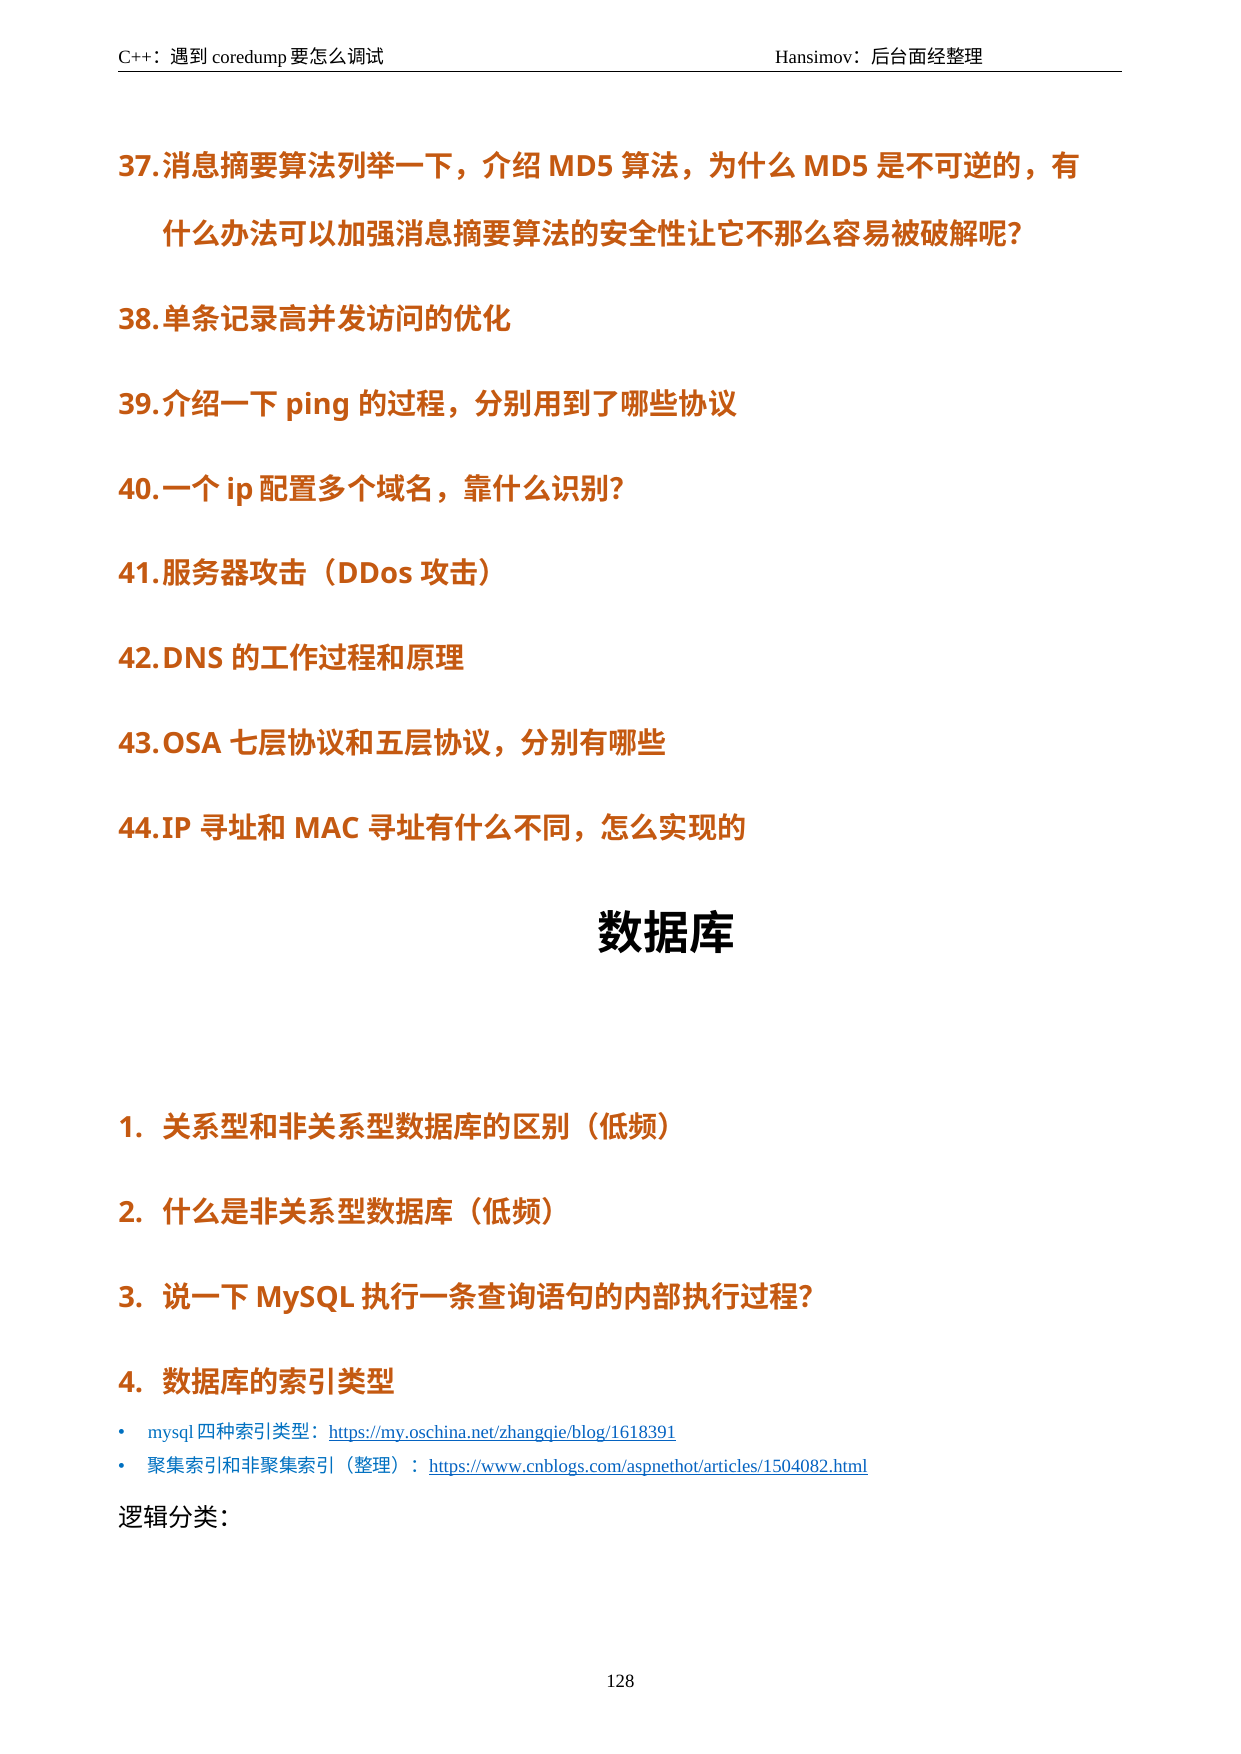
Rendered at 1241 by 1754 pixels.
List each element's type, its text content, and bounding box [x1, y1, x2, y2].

subtitle 数据库 [118, 895, 1122, 963]
subtitle 关系型和非关系型数据库的区别（低频） [118, 1091, 1097, 1159]
subtitle OSA 七层协议和五层协议，分别有哪些 [118, 707, 1097, 775]
subtitle 说一下MySQL执行一条查询语句的内部执行过程？ [118, 1261, 1097, 1329]
text 逻辑分类： [118, 1482, 1122, 1550]
subtitle 什么是非关系型数据库（低频） [118, 1176, 1097, 1244]
subtitle 服务器攻击（DDos 攻击） [118, 537, 1097, 605]
subtitle 数据库的索引类型 [118, 1346, 1097, 1414]
subtitle IP 寻址和 MAC 寻址有什么不同，怎么实现的 [118, 792, 1097, 860]
subtitle 单条记录高并发访问的优化 [118, 283, 1097, 351]
text mysql四种索引类型：https://my.oschina.net/zhangqie/blog/1618391 [118, 1414, 1122, 1448]
subtitle 一个ip配置多个域名，靠什么识别？ [118, 452, 1097, 520]
subtitle DNS 的工作过程和原理 [118, 622, 1097, 690]
subtitle 介绍一下 ping 的过程，分别用到了哪些协议 [118, 368, 1097, 436]
subtitle 消息摘要算法列举一下，介绍 MD5 算法，为什么 MD5 是不可逆的，有什么办法可以加强消息摘要算法的安全性让它不那么容易被破解呢？ [118, 130, 1097, 266]
text 聚集索引和非聚集索引（整理）：https://www.cnblogs.com/aspnethot/articles/1504082.html [118, 1448, 1122, 1482]
